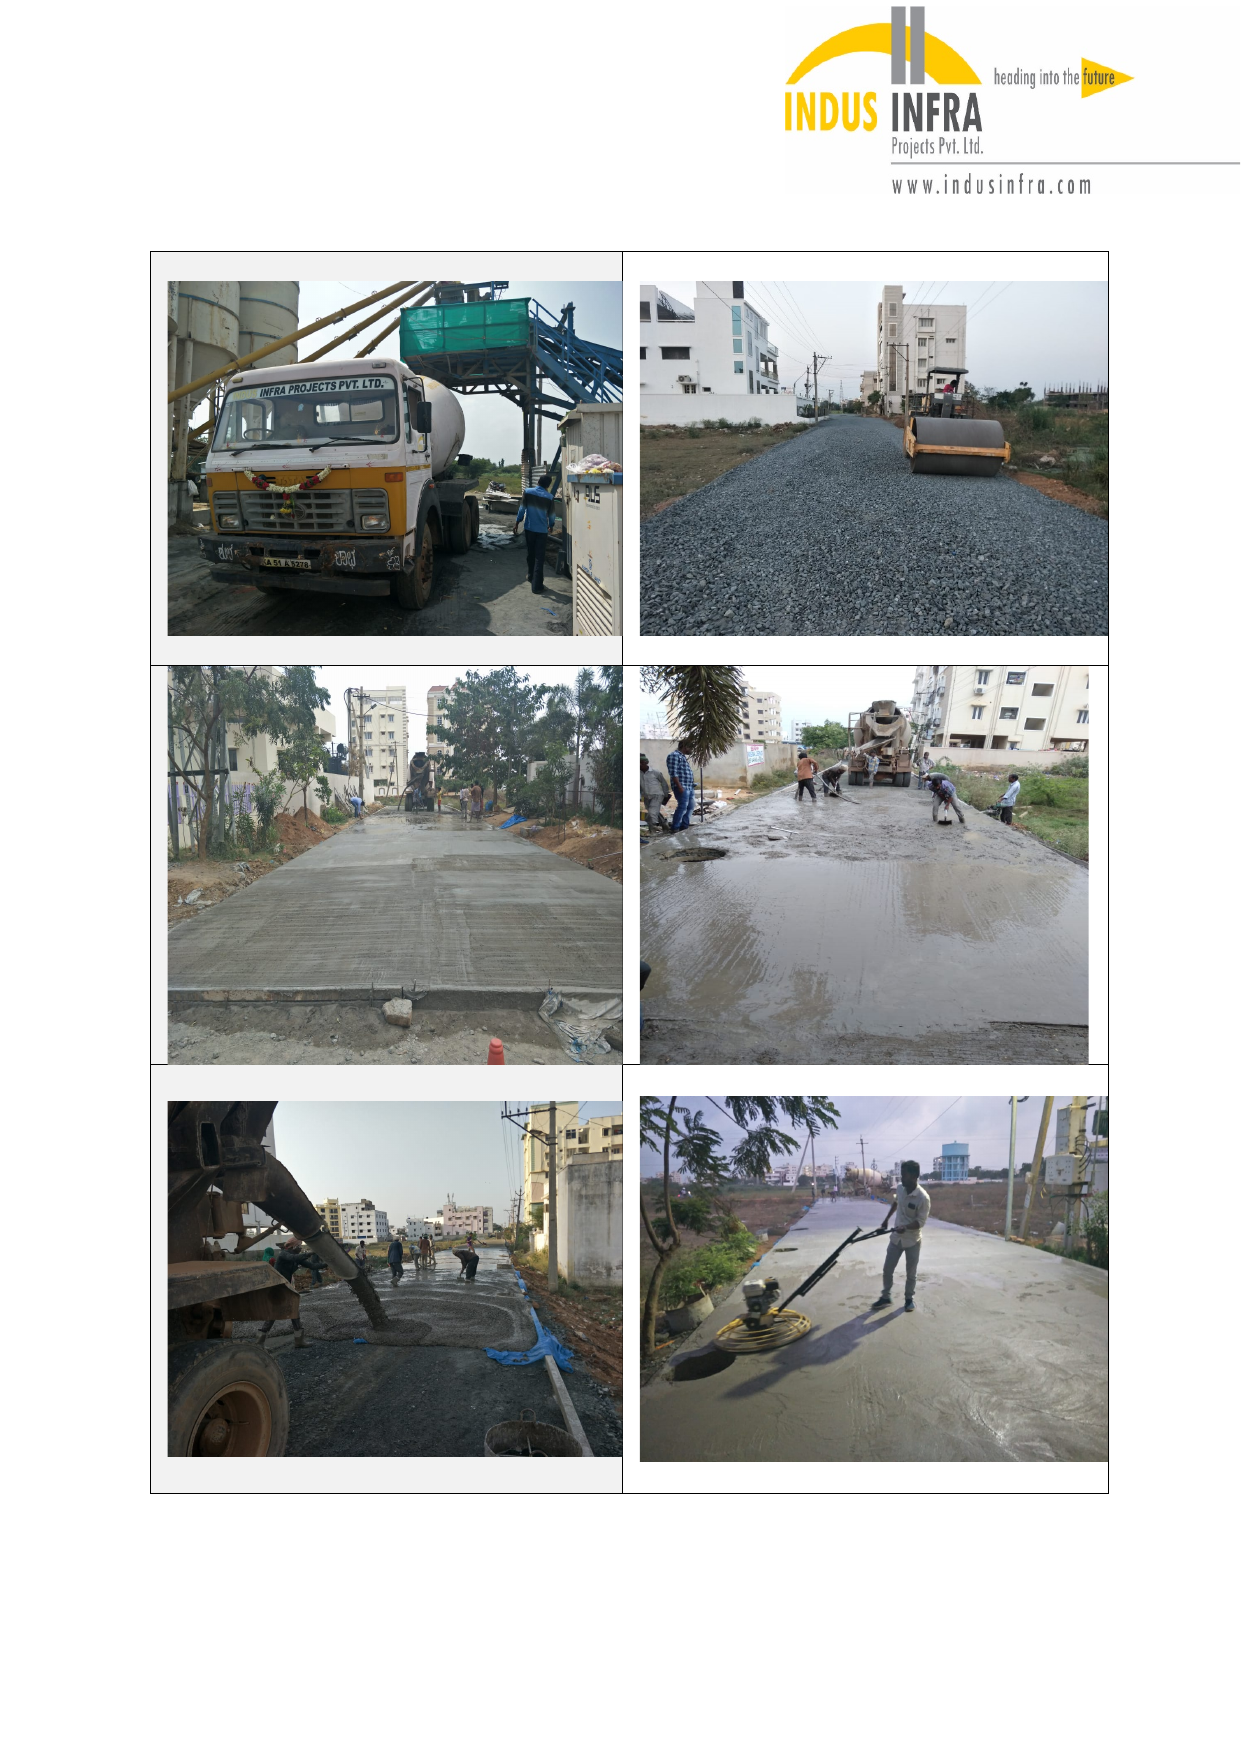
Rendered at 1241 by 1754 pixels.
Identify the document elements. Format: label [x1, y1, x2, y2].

table_cell [623, 1065, 1108, 1493]
picture [167, 666, 623, 1065]
table_cell [151, 666, 167, 1064]
table_cell [151, 1065, 622, 1493]
table_cell [1089, 666, 1108, 1064]
picture [639, 666, 1089, 1065]
picture [167, 1101, 623, 1457]
picture [167, 281, 623, 636]
table_cell [623, 666, 639, 1064]
picture [639, 281, 1108, 636]
picture [639, 1096, 1108, 1462]
table_cell [623, 252, 1108, 665]
table_cell [151, 252, 622, 665]
picture [785, 6, 1241, 194]
